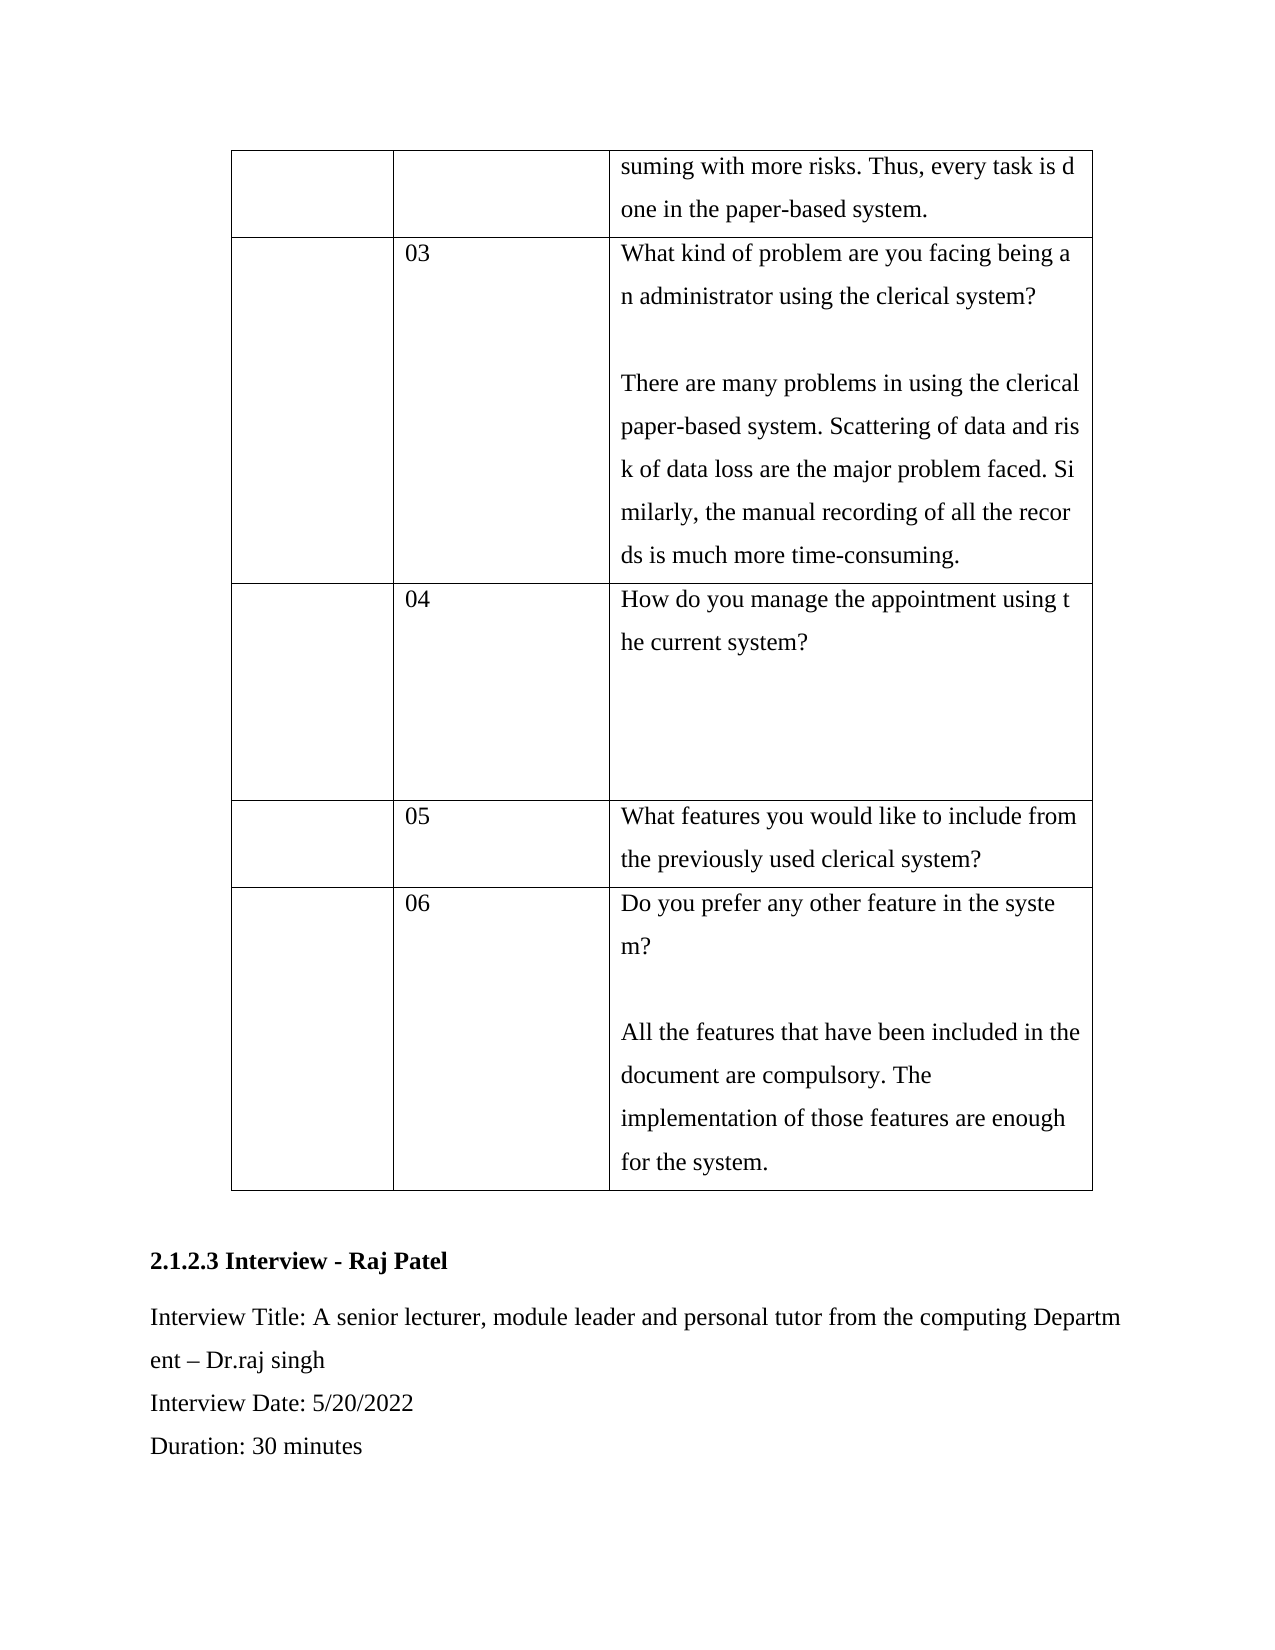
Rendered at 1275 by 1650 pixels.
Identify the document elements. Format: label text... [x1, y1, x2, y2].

table_cell 06 [394, 888, 609, 1190]
table_cell 02 [394, 151, 609, 237]
text Duration: 30 minutes [150, 1431, 1125, 1460]
table_cell [232, 151, 393, 237]
table_cell What features you would like to include from the previously used clerical system? [610, 801, 1092, 887]
table_cell [232, 801, 393, 887]
table_cell 03 [394, 238, 609, 583]
text Interview Title: A senior lecturer, module leader and personal tutor from the computing Department – Dr.raj singh [150, 1302, 1125, 1374]
table_cell 05 [394, 801, 609, 887]
table_cell [232, 584, 393, 800]
table_cell Do you prefer any other feature in the system? All the features that have been included in the document are compulsory. The implementation of those features are enough for the system. [610, 888, 1092, 1190]
table_cell What kind of problem are you facing being an administrator using the clerical system? There are many problems in using the clerical paper-based system. Scattering of data and risk of data loss are the major problem faced. Similarly, the manual recording of all the records is much more time-consuming. [610, 238, 1092, 583]
subtitle 2.1.2.3 Interview - Raj Patel [150, 1246, 1125, 1275]
text Interview Date: 5/20/2022 [150, 1388, 1125, 1417]
table_cell How do you manage the appointment using the current system? [610, 584, 1092, 800]
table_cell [610, 151, 1092, 237]
table_cell [232, 888, 393, 1190]
table_cell 04 [394, 584, 609, 800]
table_cell [232, 238, 393, 583]
